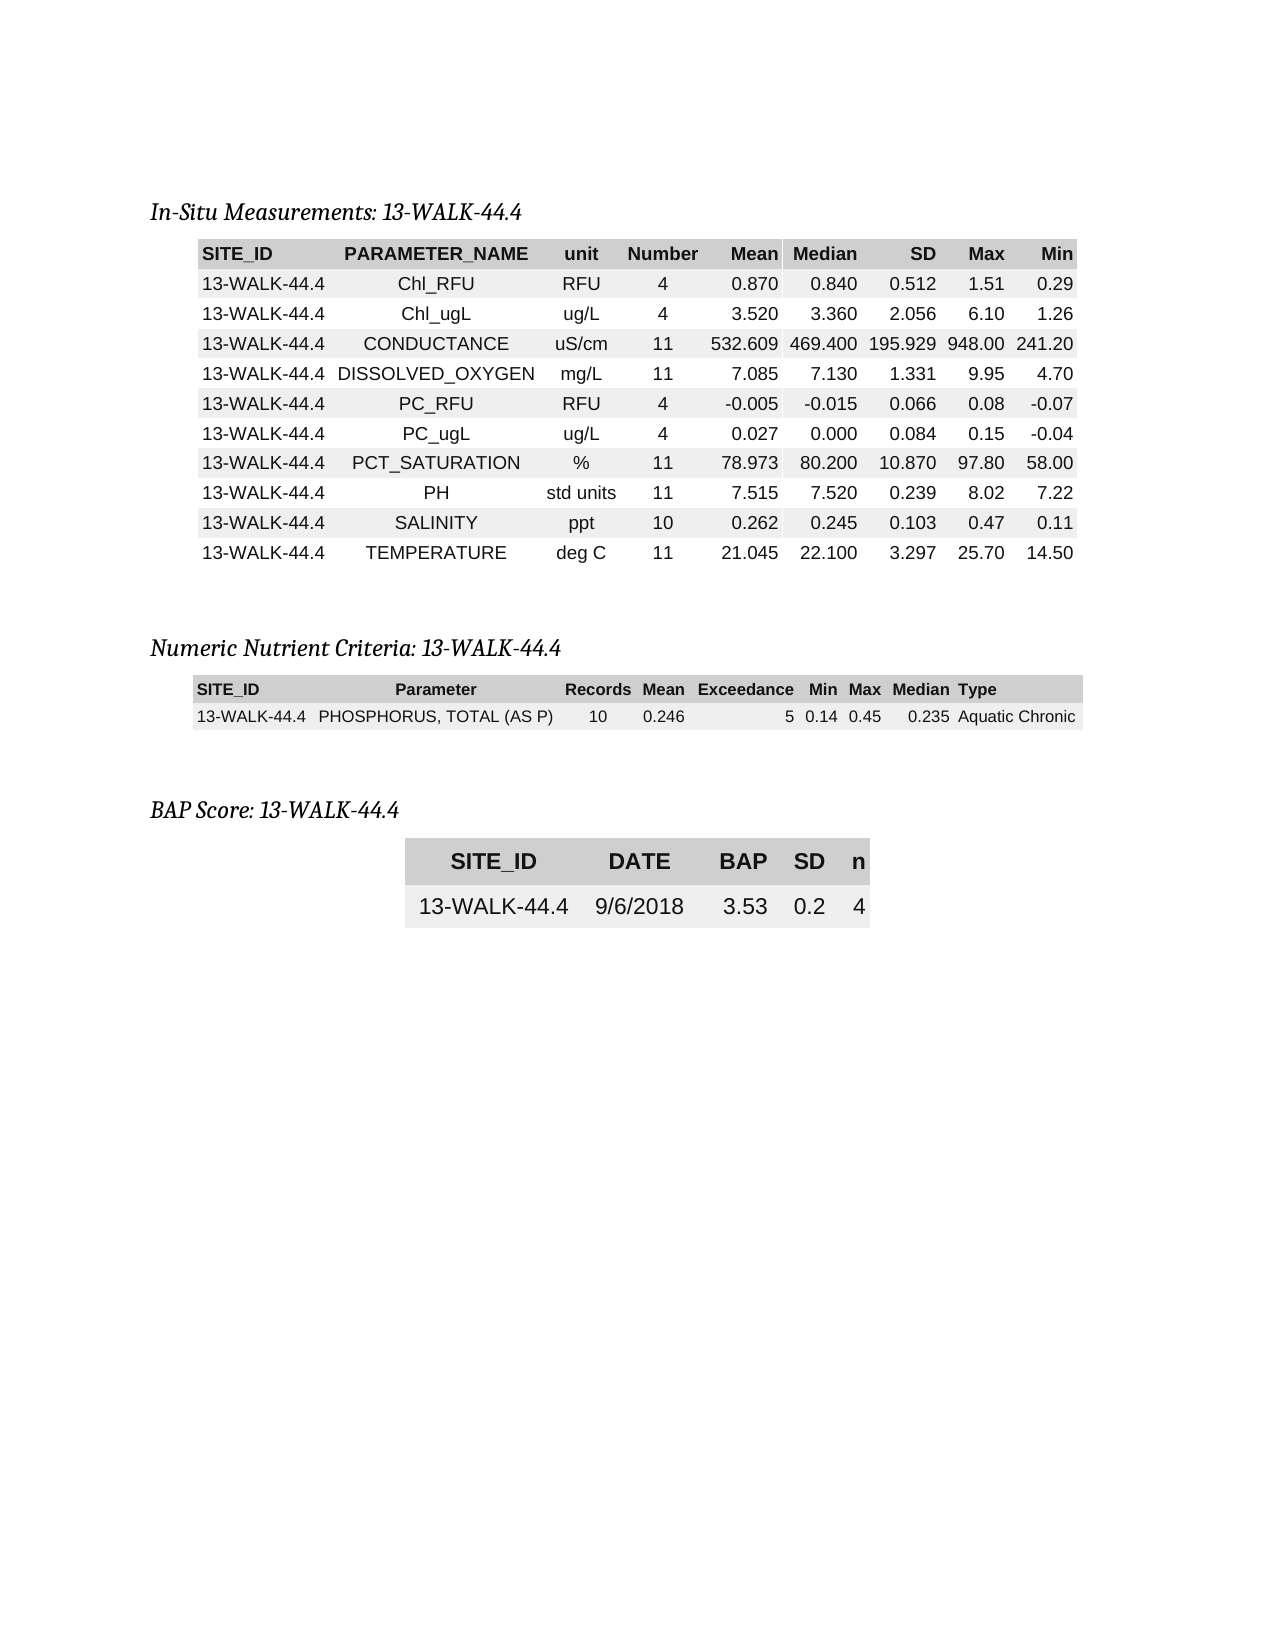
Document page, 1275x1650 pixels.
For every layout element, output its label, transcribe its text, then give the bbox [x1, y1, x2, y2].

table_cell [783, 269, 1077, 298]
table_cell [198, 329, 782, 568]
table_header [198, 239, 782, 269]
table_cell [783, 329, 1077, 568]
text Numeric Nutrient Criteria: 13-WALK-44.4 [150, 634, 1125, 663]
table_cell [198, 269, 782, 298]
text BAP Score: 13-WALK-44.4 [150, 796, 1125, 825]
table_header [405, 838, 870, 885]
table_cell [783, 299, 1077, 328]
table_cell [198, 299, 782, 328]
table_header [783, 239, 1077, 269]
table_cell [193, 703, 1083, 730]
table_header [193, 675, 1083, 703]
text In-Situ Measurements: 13-WALK-44.4 [150, 197, 1125, 226]
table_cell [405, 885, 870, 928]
